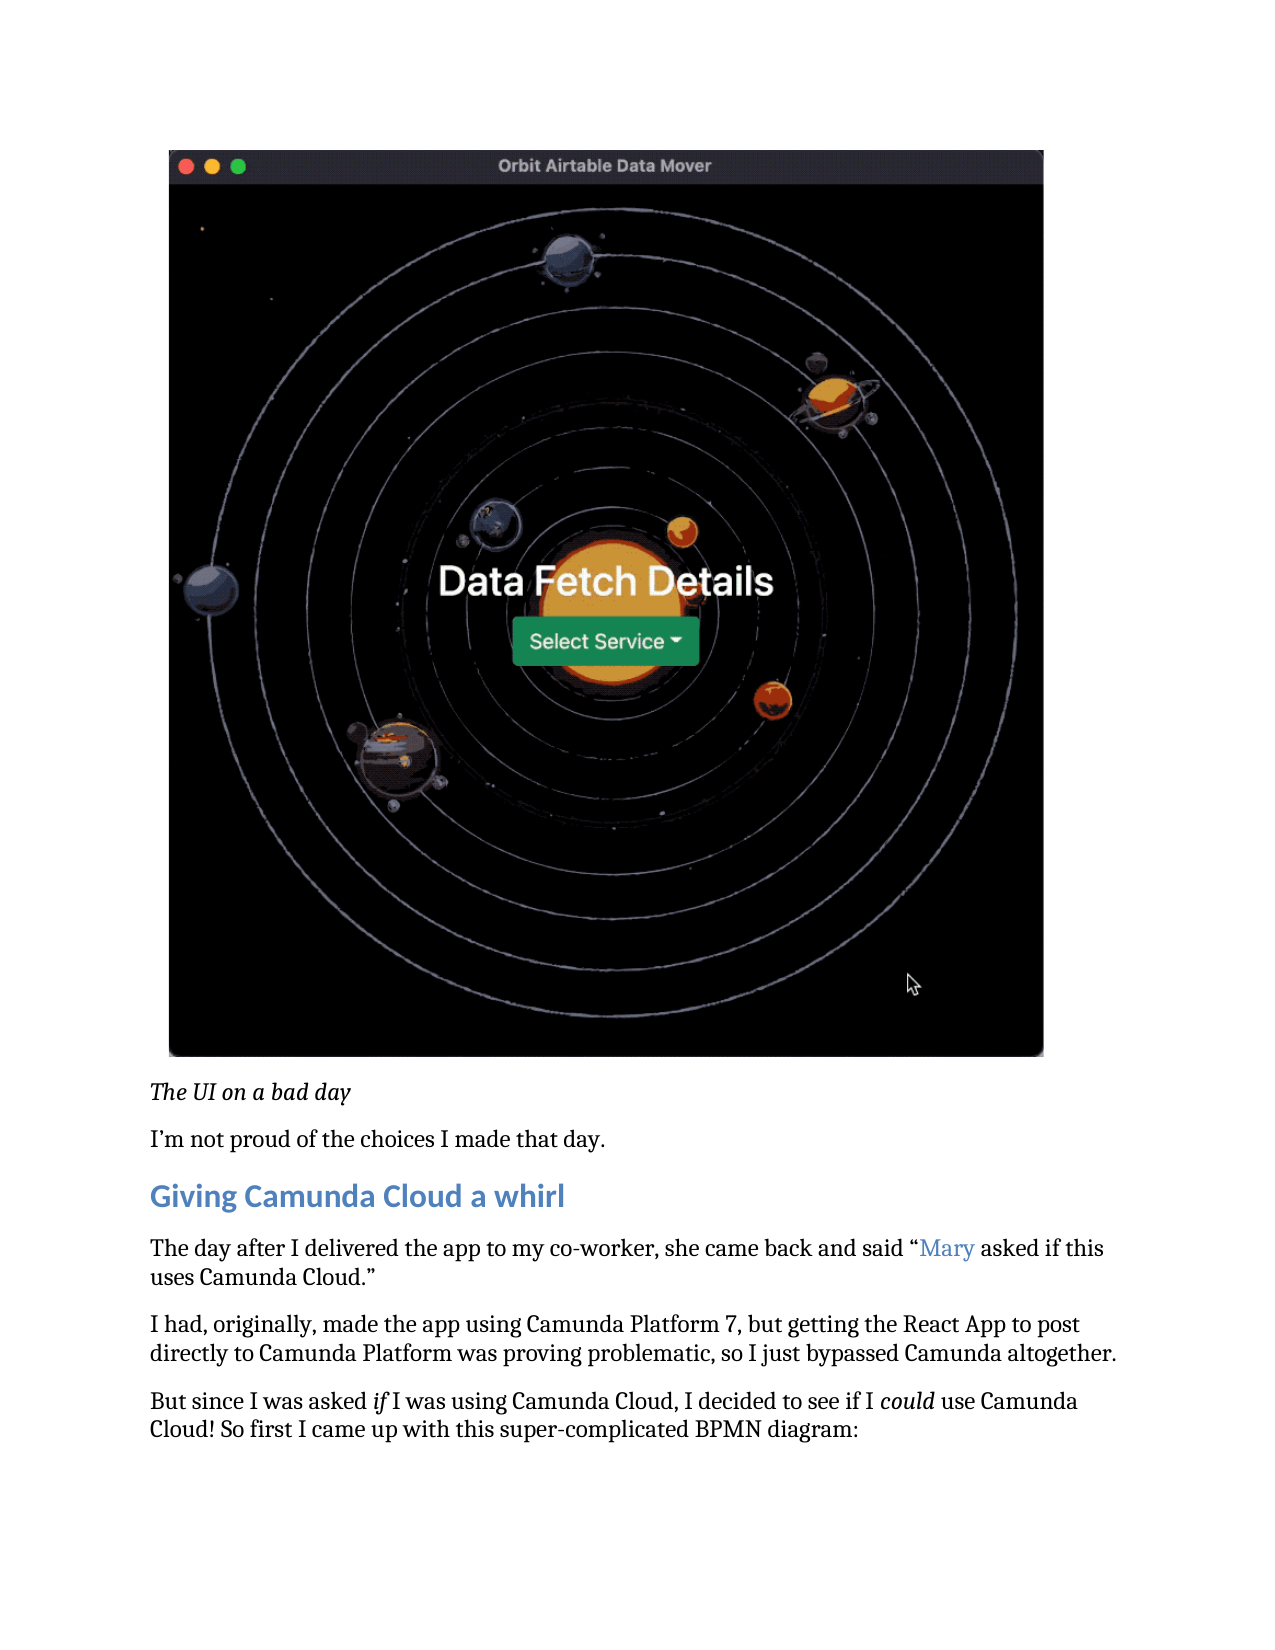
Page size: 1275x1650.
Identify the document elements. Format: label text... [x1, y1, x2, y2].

text The UI on a bad day [150, 1078, 1125, 1106]
text But since I was asked if I was using Camunda Cloud, I decided to see if I could use Camunda Cloud! So first I came up with this super-complicated BPMN diagram: [150, 1387, 1125, 1444]
picture [168, 150, 1044, 1057]
text The day after I delivered the app to my co-worker, she came back and said “Mary asked if this uses Camunda Cloud.” [150, 1234, 1125, 1292]
text I had, originally, made the app using Camunda Platform 7, but getting the React App to post directly to Camunda Platform was proving problematic, so I just bypassed Camunda altogether. [150, 1310, 1125, 1368]
text I’m not proud of the choices I made that day. [150, 1125, 1125, 1154]
subtitle Giving Camunda Cloud a whirl [150, 1175, 1125, 1215]
